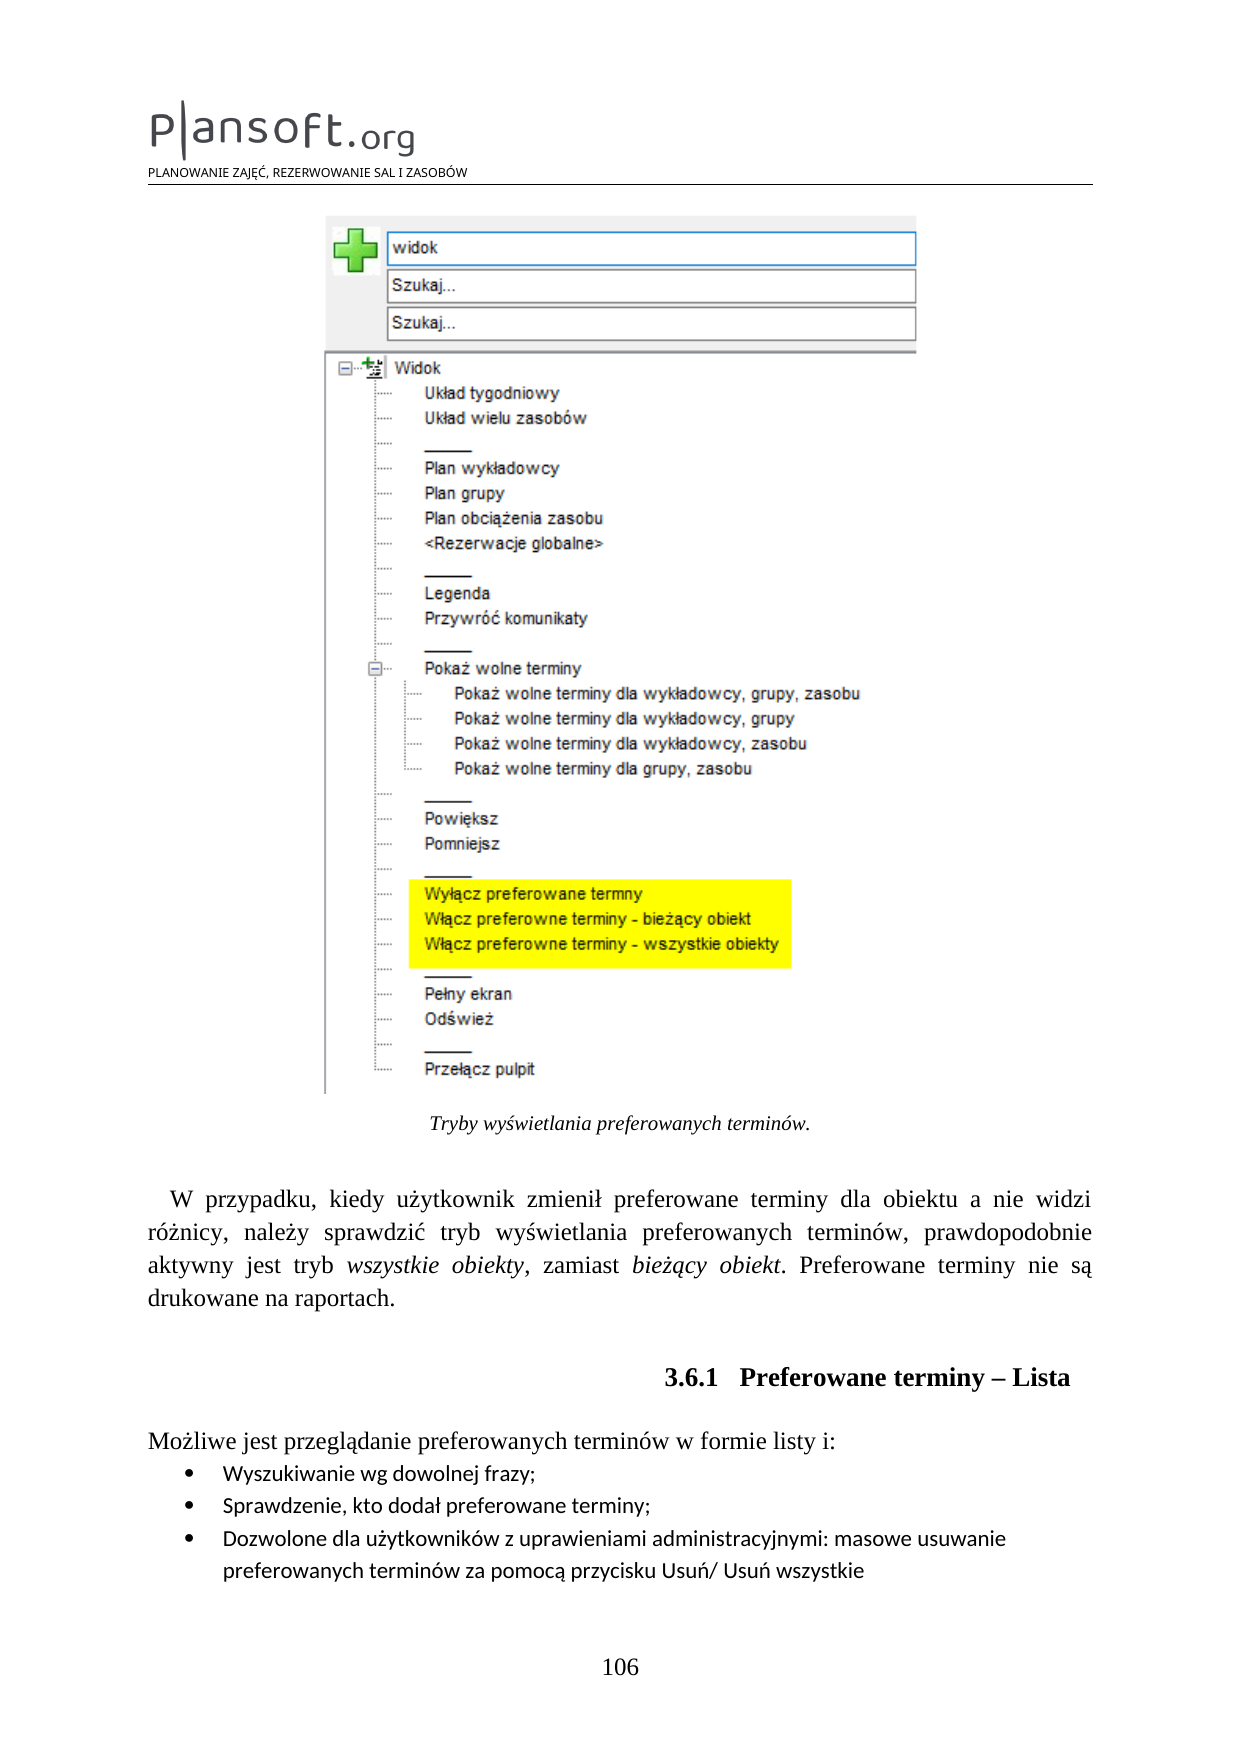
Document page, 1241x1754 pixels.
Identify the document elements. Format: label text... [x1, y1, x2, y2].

subtitle Preferowane terminy – Lista [664, 1361, 1093, 1392]
text Możliwe jest przeglądanie preferowanych terminów w formie listy i: [148, 1426, 1093, 1455]
list Sprawdzenie, kto dodał preferowane terminy; [185, 1491, 1093, 1519]
picture [147, 73, 418, 165]
list Dozwolone dla użytkowników z uprawieniami administracyjnymi: masowe usuwanie preferowanych terminów za pomocą przycisku Usuń/ Usuń wszystkie [185, 1524, 1093, 1584]
text Tryby wyświetlania preferowanych terminów. [148, 1111, 1093, 1135]
list Wyszukiwanie wg dowolnej frazy; [185, 1459, 1093, 1487]
text W przypadku, kiedy użytkownik zmienił preferowane terminy dla obiektu a nie widzi różnicy, należy sprawdzić tryb wyświetlania preferowanych terminów, prawdopodobnie aktywny jest tryb wszystkie obiekty, zamiast bieżący obiekt. Preferowane terminy nie są drukowane na raportach. [148, 1184, 1093, 1312]
picture [323, 213, 917, 1094]
